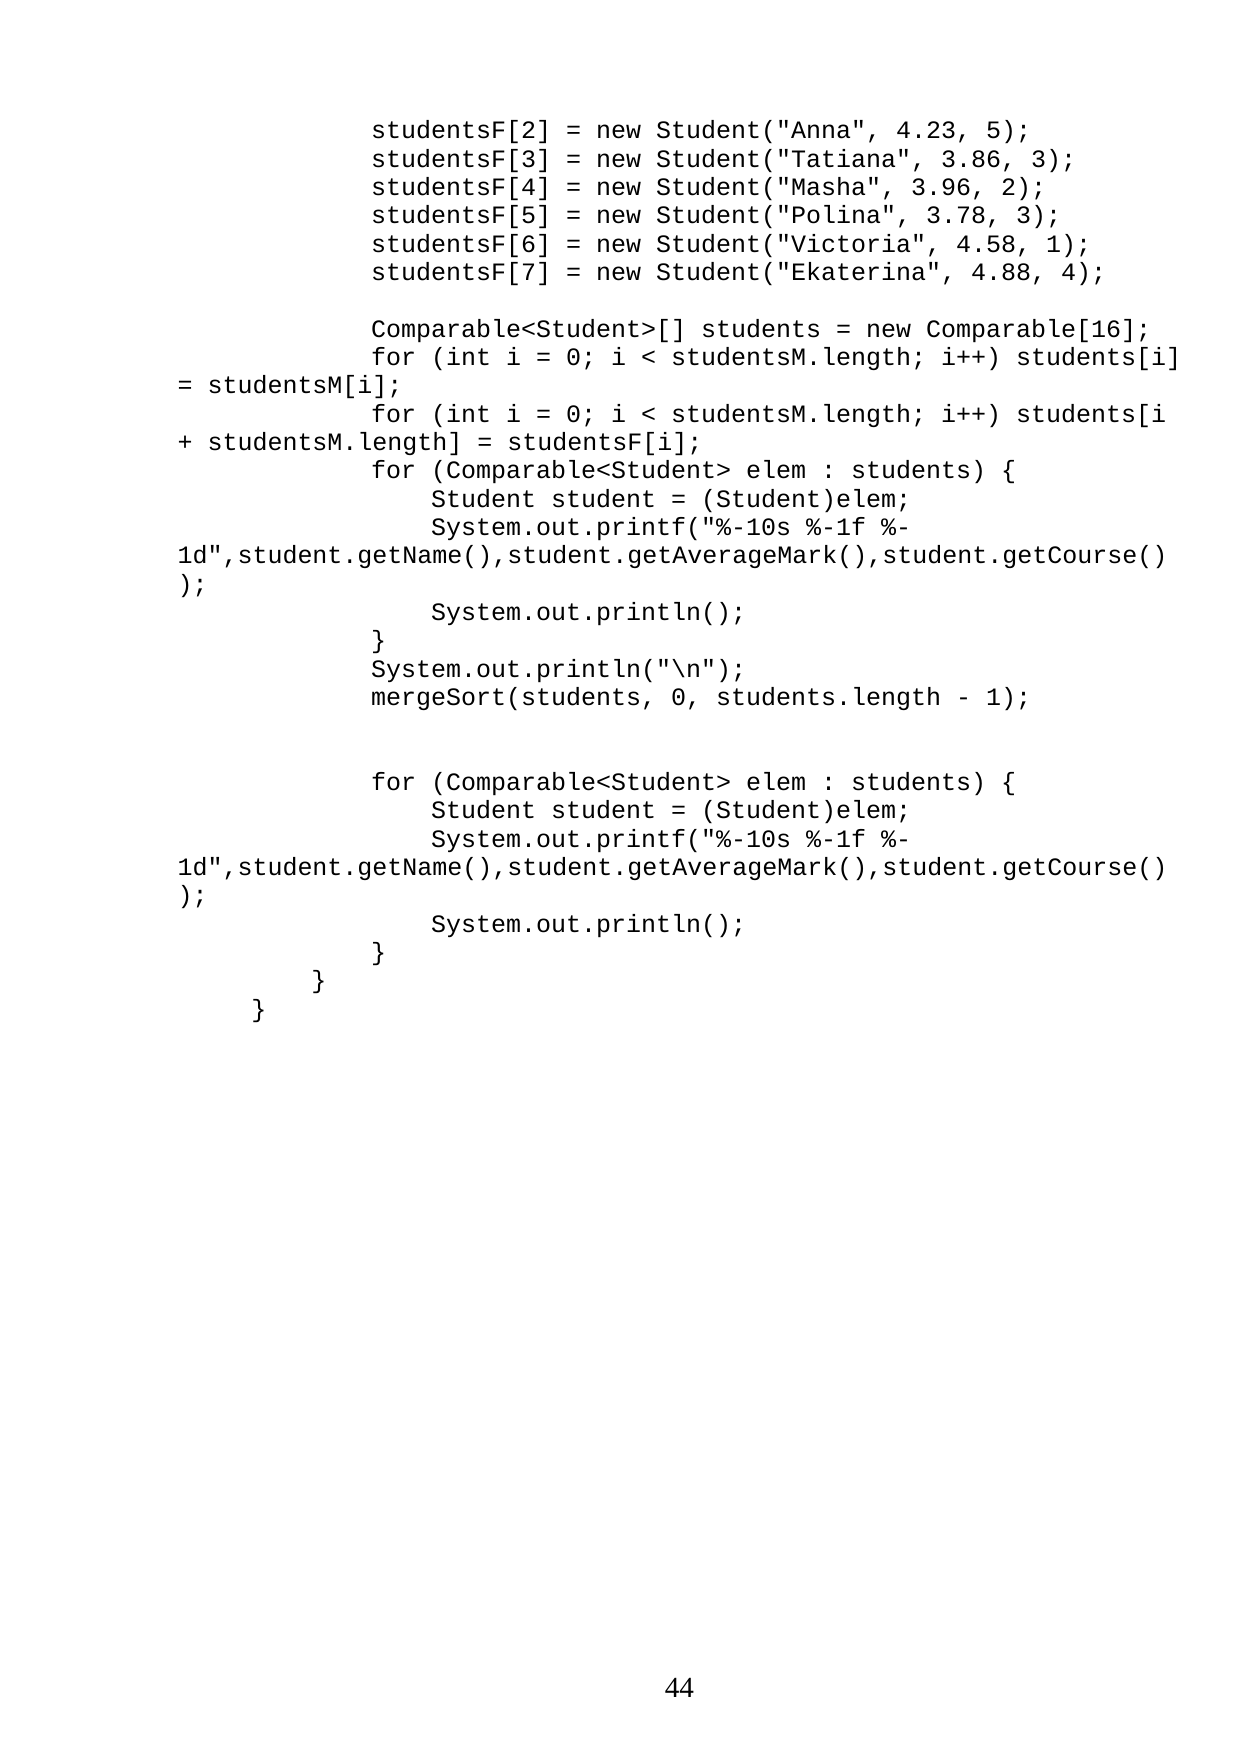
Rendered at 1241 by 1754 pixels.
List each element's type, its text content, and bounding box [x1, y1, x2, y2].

text studentsF[3] = new Student("Tatiana", 3.86, 3); [177, 146, 1181, 175]
text for (Comparable<Student> elem : students) { [177, 458, 1181, 486]
text System.out.printf("%-10s %-1f %-1d",student.getName(),student.getAverageMark(),student.getCourse()); [177, 826, 1181, 911]
text studentsF[4] = new Student("Masha", 3.96, 2); [177, 175, 1181, 203]
text for (int i = 0; i < studentsM.length; i++) students[i] = studentsM[i]; [177, 345, 1181, 401]
text System.out.printf("%-10s %-1f %-1d",student.getName(),student.getAverageMark(),student.getCourse()); [177, 515, 1181, 600]
text System.out.println(); [177, 600, 1181, 628]
text } [177, 996, 1181, 1025]
text for (Comparable<Student> elem : students) { [177, 770, 1181, 798]
text mergeSort(students, 0, students.length - 1); [177, 685, 1181, 713]
text for (int i = 0; i < studentsM.length; i++) students[i + studentsM.length] = studentsF[i]; [177, 401, 1181, 458]
text studentsF[7] = new Student("Ekaterina", 4.88, 4); [177, 260, 1181, 288]
text studentsF[5] = new Student("Polina", 3.78, 3); [177, 203, 1181, 231]
text studentsF[2] = new Student("Anna", 4.23, 5); [177, 118, 1181, 146]
text Student student = (Student)elem; [177, 798, 1181, 826]
text System.out.println("\n"); [177, 656, 1181, 685]
text } [177, 628, 1181, 656]
text System.out.println(); [177, 911, 1181, 940]
text studentsF[6] = new Student("Victoria", 4.58, 1); [177, 231, 1181, 260]
text } [177, 940, 1181, 968]
text } [177, 968, 1181, 996]
text Comparable<Student>[] students = new Comparable[16]; [177, 316, 1181, 345]
text Student student = (Student)elem; [177, 486, 1181, 515]
